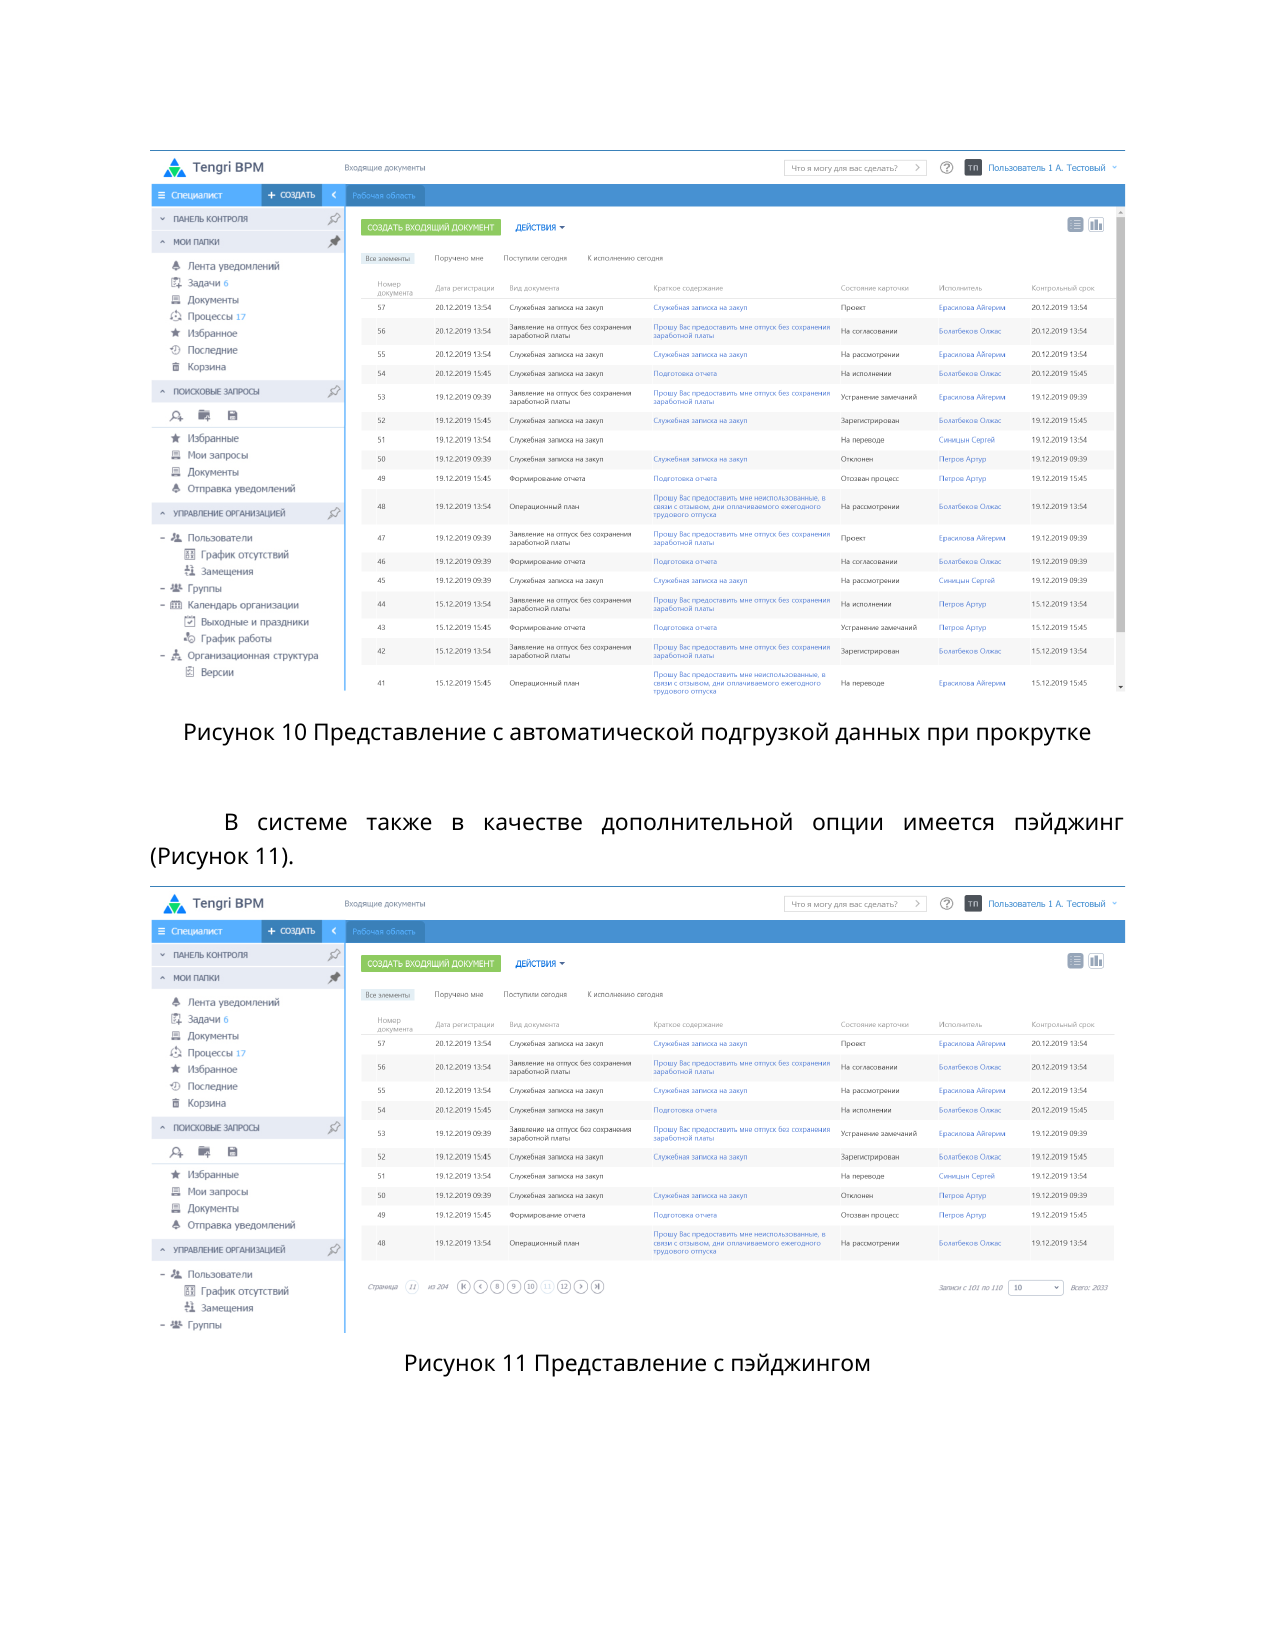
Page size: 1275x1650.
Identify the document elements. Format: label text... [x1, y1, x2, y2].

picture [150, 886, 1125, 1333]
text В системе также в качестве дополнительной опции имеется пэйджинг (Рисунок 11). [150, 806, 1125, 871]
picture [150, 150, 1125, 701]
text Рисунок 10 Представление с автоматической подгрузкой данных при прокрутке [150, 716, 1125, 747]
